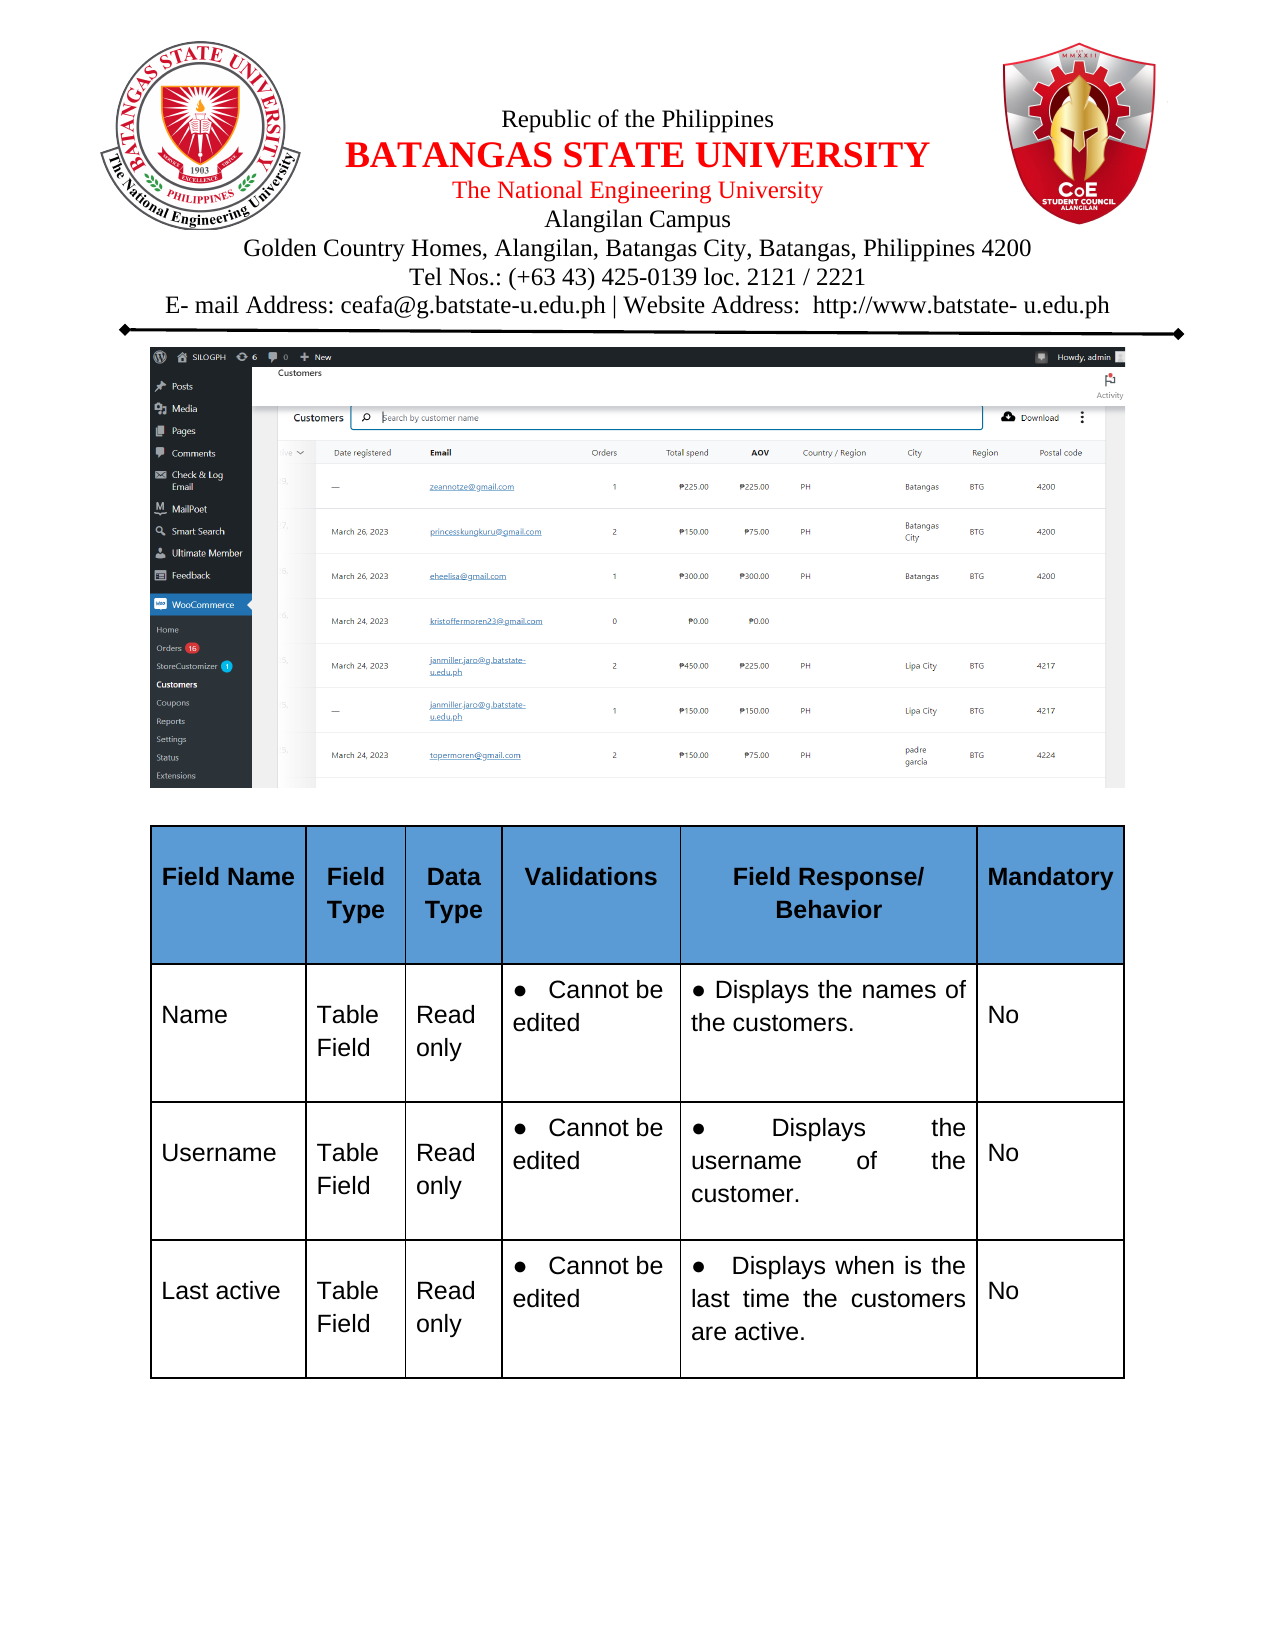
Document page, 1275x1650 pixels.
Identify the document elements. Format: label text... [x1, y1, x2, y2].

table_cell Table Field [307, 1103, 405, 1239]
table_header Field Response/ Behavior [681, 827, 976, 963]
table_cell Read only [406, 1241, 501, 1377]
table_cell ● Displays when is the last time the customers are active. [681, 1241, 976, 1377]
table_cell ● Cannot be edited [503, 965, 680, 1101]
picture [150, 347, 1125, 788]
picture [957, 12, 1204, 258]
table_cell Table Field [307, 1241, 405, 1377]
table_cell Last active [152, 1241, 305, 1377]
table_cell Read only [406, 965, 501, 1101]
table_header Mandatory [978, 827, 1123, 963]
table_cell ● Displays the names of the customers. [681, 965, 976, 1101]
table_cell ● Cannot be edited [503, 1103, 680, 1239]
table_cell Read only [406, 1103, 501, 1239]
table_header Validations [503, 827, 680, 963]
table_header Field Type [307, 827, 405, 963]
table_cell No [978, 965, 1123, 1101]
table_cell ● Displays the username of the customer. [681, 1103, 976, 1239]
table_cell No [978, 1103, 1123, 1239]
table_header Data Type [406, 827, 501, 963]
table_cell ● Cannot be edited [503, 1241, 680, 1377]
table_header Field Name [152, 827, 305, 963]
picture [100, 41, 301, 230]
table_cell Username [152, 1103, 305, 1239]
table_cell Name [152, 965, 305, 1101]
table_cell No [978, 1241, 1123, 1377]
table_cell Table Field [307, 965, 405, 1101]
